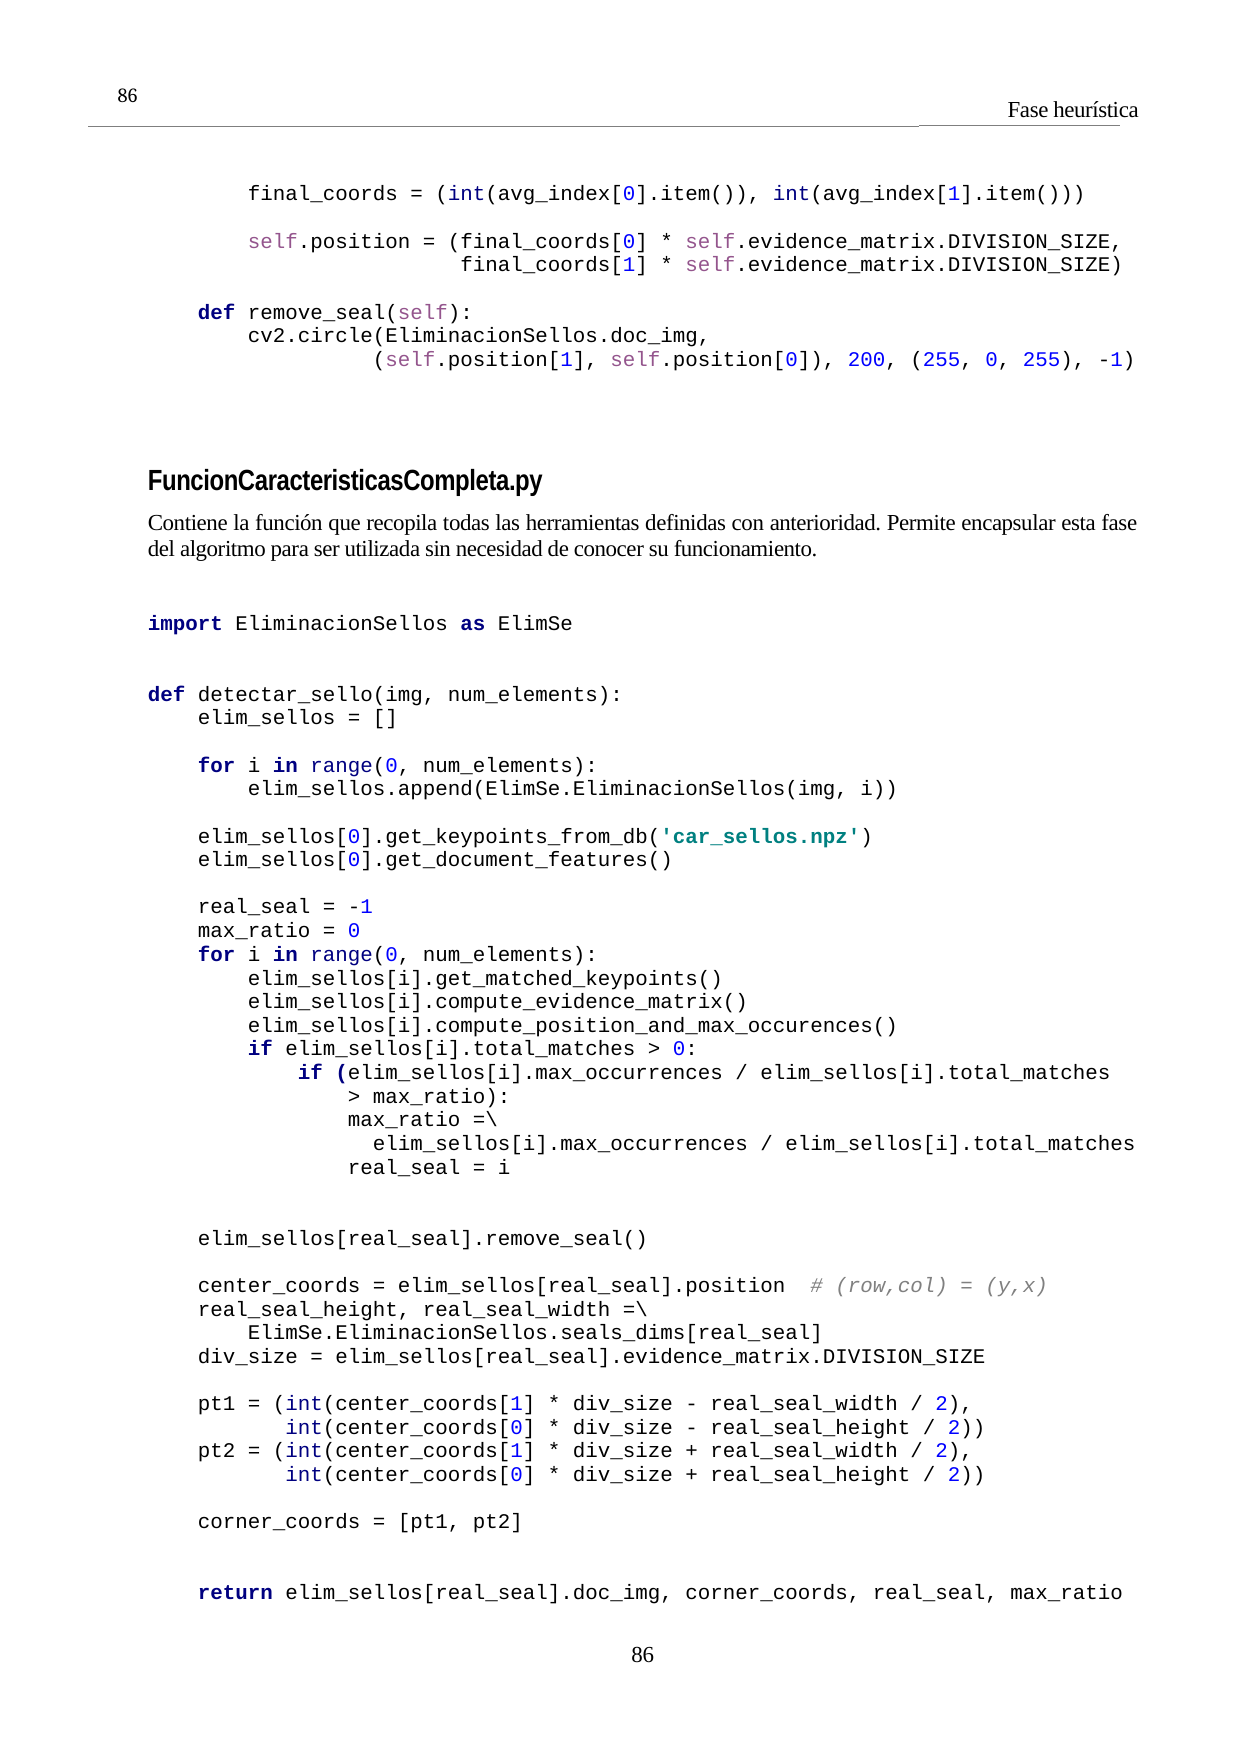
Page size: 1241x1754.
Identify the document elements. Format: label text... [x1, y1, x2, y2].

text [148, 160, 1138, 373]
text FuncionCaracteristicasCompleta.py [148, 463, 1138, 496]
text import EliminacionSellos as ElimSe def detectar_sello(img, num_elements): elim_sellos = [] for i in range(0, num_elements): elim_sellos.append(ElimSe.EliminacionSellos(img, i)) elim_sellos[0].get_keypoints_from_db('car_sellos.npz') elim_sellos[0].get_document_features() real_seal = -1 max_ratio = 0 for i in range(0, num_elements): elim_sellos[i].get_matched_keypoints() elim_sellos[i].compute_evidence_matrix() elim_sellos[i].compute_position_and_max_occurences() if elim_sellos[i].total_matches > 0: if (elim_sellos[i].max_occurrences / elim_sellos[i].total_matches > max_ratio): max_ratio =\ elim_sellos[i].max_occurrences / elim_sellos[i].total_matches real_seal = i elim_sellos[real_seal].remove_seal() center_coords = elim_sellos[real_seal].position # (row,col) = (y,x) real_seal_height, real_seal_width =\ ElimSe.EliminacionSellos.seals_dims[real_seal] div_size = elim_sellos[real_seal].evidence_matrix.DIVISION_SIZE pt1 = (int(center_coords[1] * div_size - real_seal_width / 2), int(center_coords[0] * div_size - real_seal_height / 2)) pt2 = (int(center_coords[1] * div_size + real_seal_width / 2), int(center_coords[0] * div_size + real_seal_height / 2)) corner_coords = [pt1, pt2] return elim_sellos[real_seal].doc_img, corner_coords, real_seal, max_ratio [148, 613, 1138, 1606]
text Contiene la función que recopila todas las herramientas definidas con anterioridad. Permite encapsular esta fase del algoritmo para ser utilizada sin necesidad de conocer su funcionamiento. [148, 509, 1138, 561]
